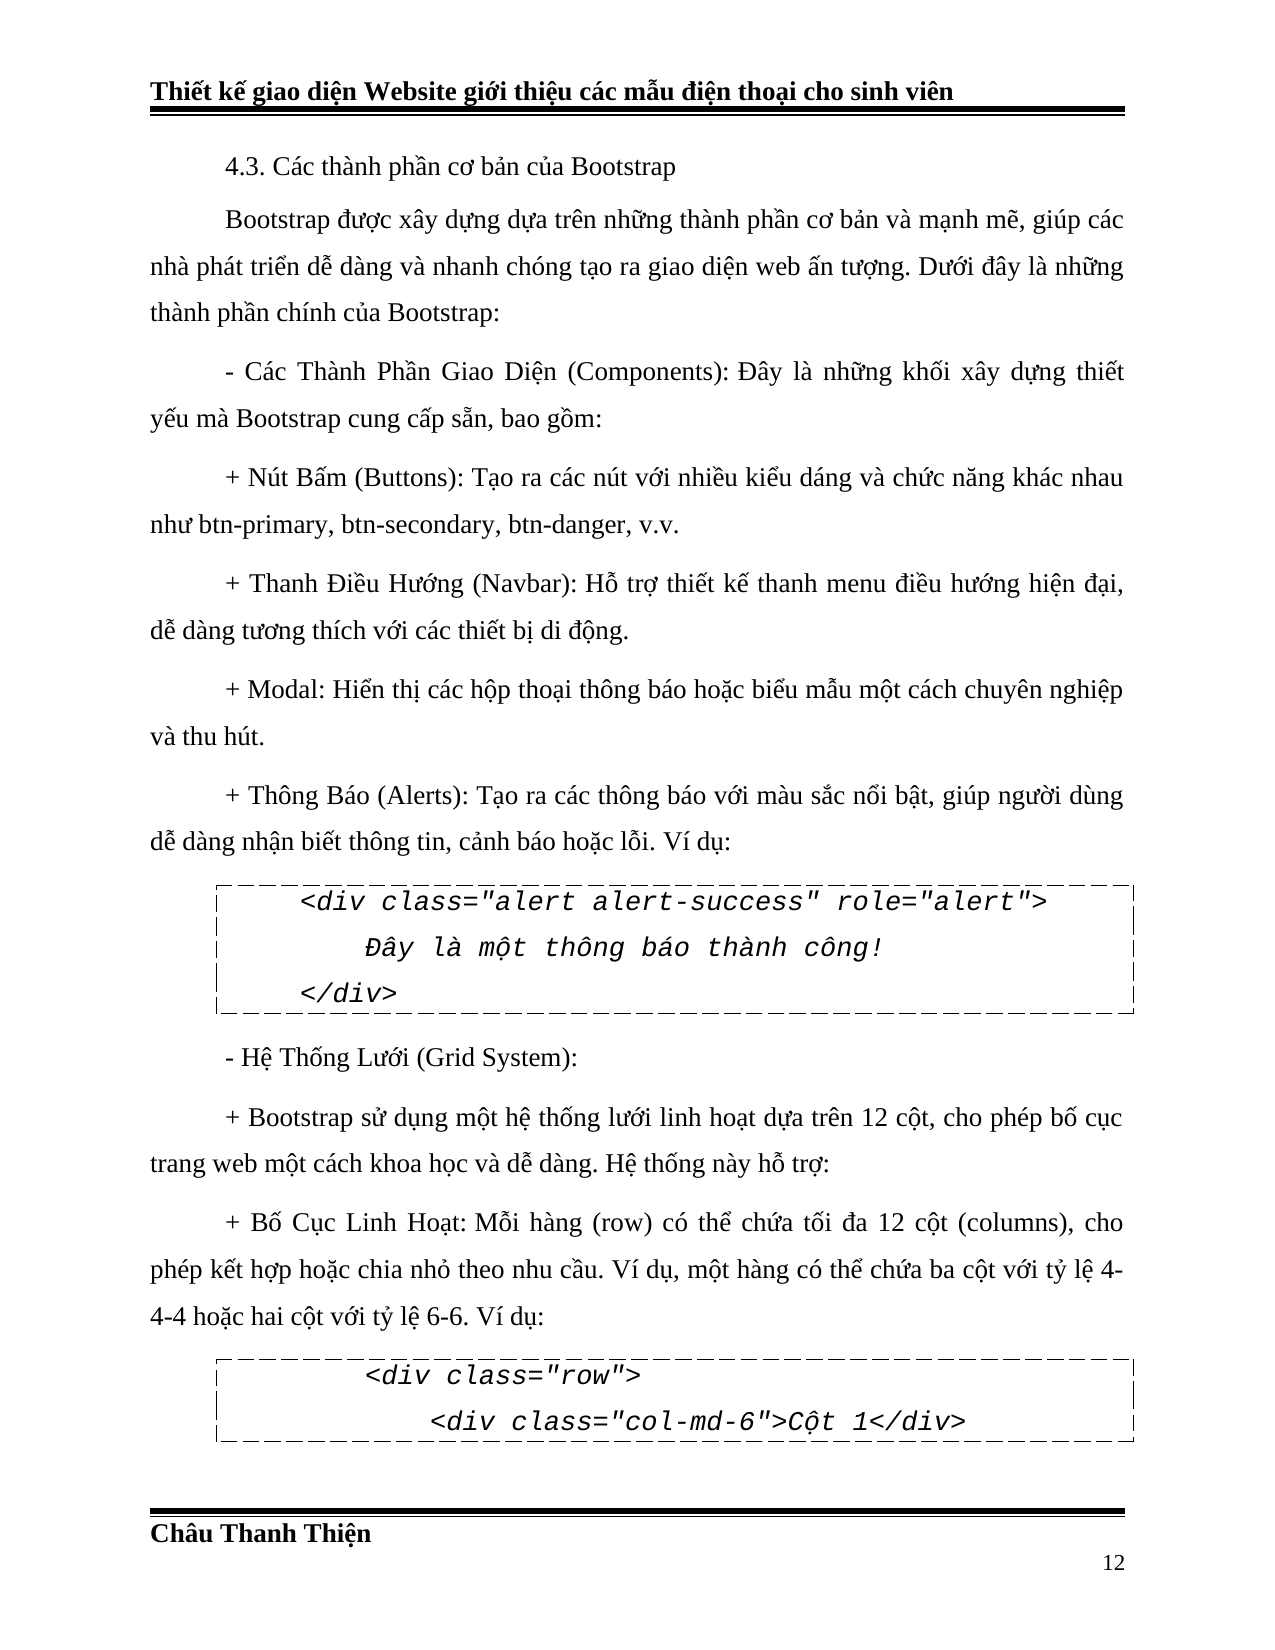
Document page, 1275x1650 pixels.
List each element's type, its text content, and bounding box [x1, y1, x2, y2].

text <div class="alert alert-success" role="alert"> [216, 884, 1134, 918]
text Bootstrap được xây dựng dựa trên những thành phần cơ bản và mạnh mẽ, giúp các nhà phát triển dễ dàng và nhanh chóng tạo ra giao diện web ấn tượng. Dưới đây là những thành phần chính của Bootstrap: [150, 203, 1125, 327]
text + Bố Cục Linh Hoạt: Mỗi hàng (row) có thể chứa tối đa 12 cột (columns), cho phép kết hợp hoặc chia nhỏ theo nhu cầu. Ví dụ, một hàng có thể chứa ba cột với tỷ lệ 4-4-4 hoặc hai cột với tỷ lệ 6-6. Ví dụ: [150, 1206, 1125, 1331]
text - Các Thành Phần Giao Diện (Components): Đây là những khối xây dựng thiết yếu mà Bootstrap cung cấp sẵn, bao gồm: [150, 355, 1125, 433]
text Đây là một thông báo thành công! [216, 931, 1134, 964]
text - Hệ Thống Lưới (Grid System): [150, 1041, 1125, 1073]
text + Thông Báo (Alerts): Tạo ra các thông báo với màu sắc nổi bật, giúp người dùng dễ dàng nhận biết thông tin, cảnh báo hoặc lỗi. Ví dụ: [150, 779, 1125, 857]
text <div class="row"> [216, 1359, 1134, 1393]
text + Bootstrap sử dụng một hệ thống lưới linh hoạt dựa trên 12 cột, cho phép bố cục trang web một cách khoa học và dễ dàng. Hệ thống này hỗ trợ: [150, 1101, 1125, 1178]
text + Modal: Hiển thị các hộp thoại thông báo hoặc biểu mẫu một cách chuyên nghiệp và thu hút. [150, 673, 1125, 751]
text <div class="col-md-6">Cột 1</div> [216, 1405, 1134, 1442]
text </div> [216, 977, 1134, 1014]
text Các thành phần cơ bản của Bootstrap [225, 150, 1125, 181]
text + Nút Bấm (Buttons): Tạo ra các nút với nhiều kiểu dáng và chức năng khác nhau như btn-primary, btn-secondary, btn-danger, v.v. [150, 461, 1125, 539]
text + Thanh Điều Hướng (Navbar): Hỗ trợ thiết kế thanh menu điều hướng hiện đại, dễ dàng tương thích với các thiết bị di động. [150, 567, 1125, 645]
